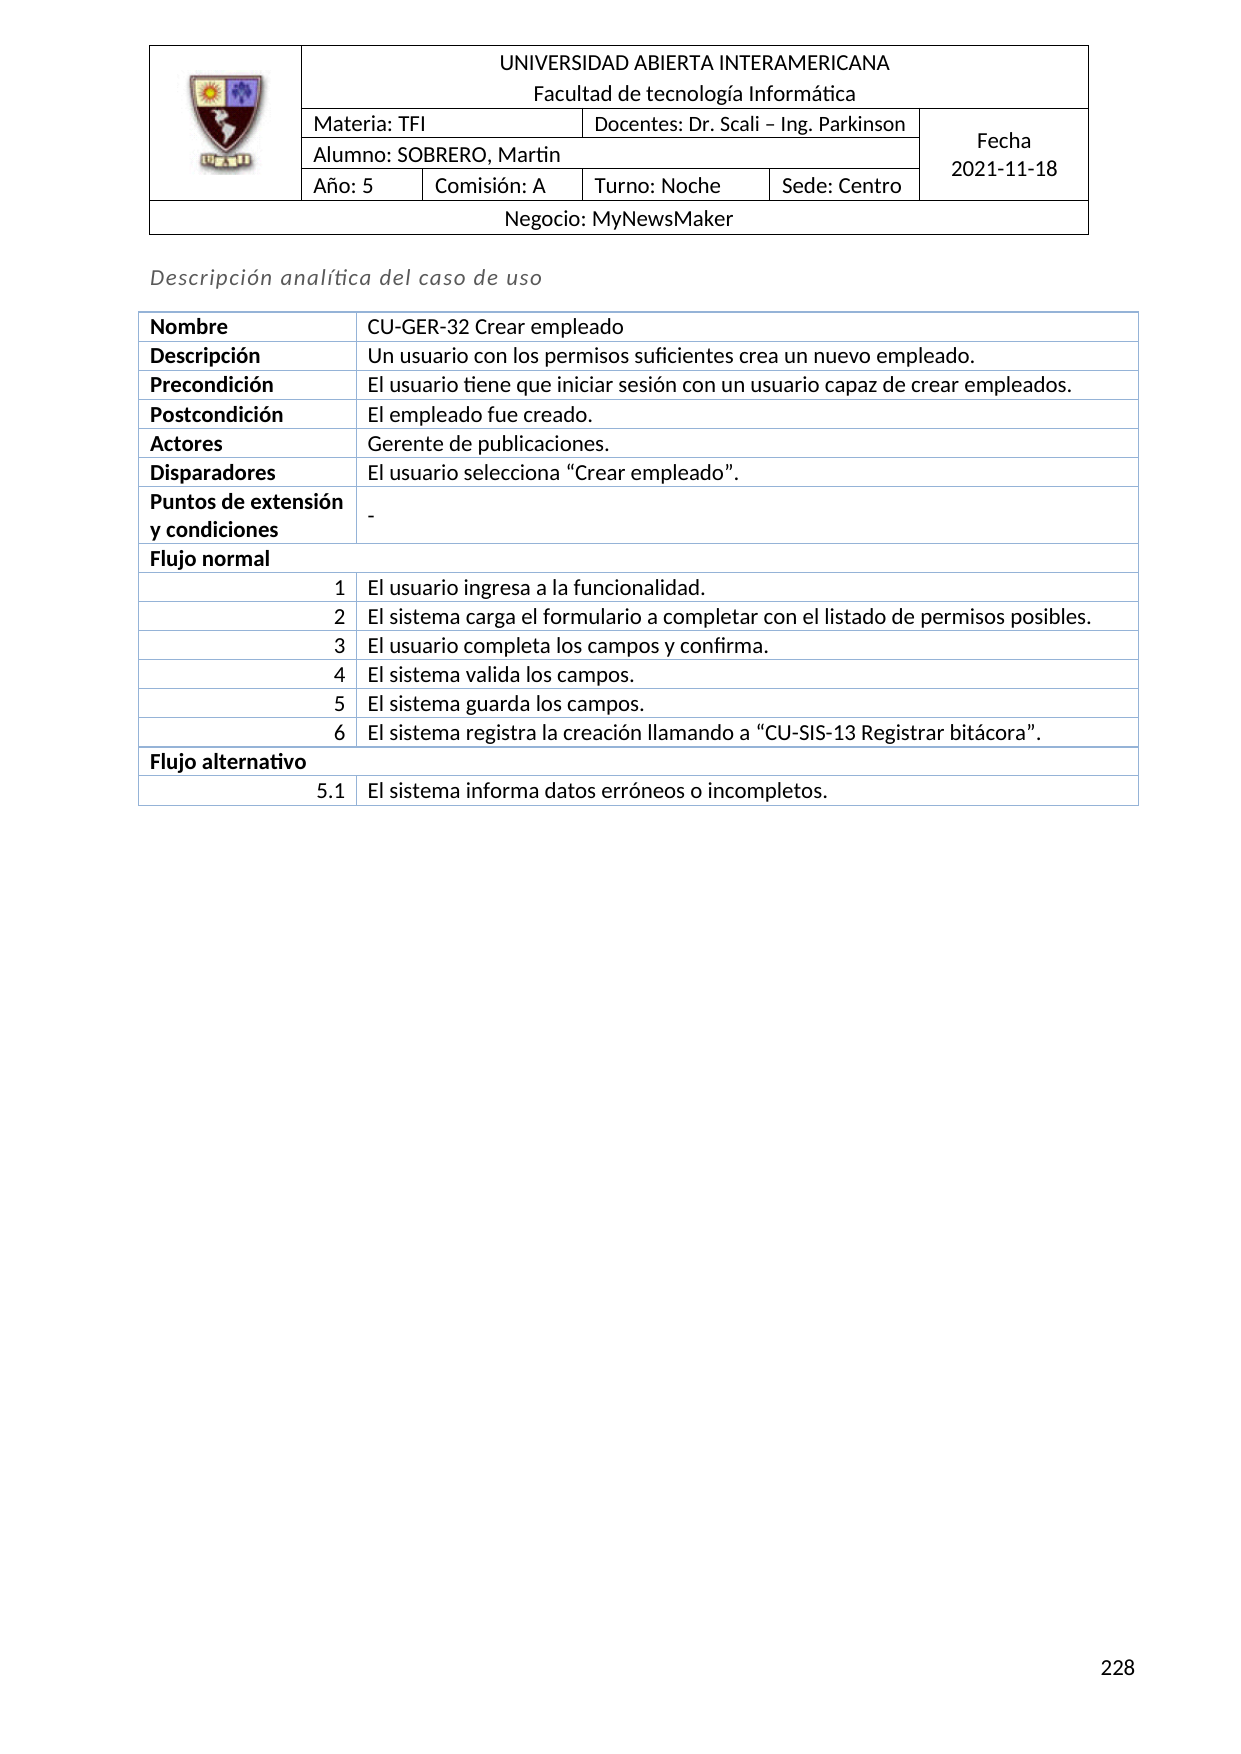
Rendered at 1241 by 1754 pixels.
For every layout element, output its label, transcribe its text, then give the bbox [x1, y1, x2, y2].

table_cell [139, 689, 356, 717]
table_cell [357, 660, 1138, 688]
picture [175, 67, 276, 180]
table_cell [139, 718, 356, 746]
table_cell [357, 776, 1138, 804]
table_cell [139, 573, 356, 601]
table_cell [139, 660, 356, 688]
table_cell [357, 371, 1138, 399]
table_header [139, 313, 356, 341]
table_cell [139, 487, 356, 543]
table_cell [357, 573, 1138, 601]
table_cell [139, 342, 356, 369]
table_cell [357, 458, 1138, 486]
subtitle Descripción analítica del caso de uso [150, 263, 1135, 291]
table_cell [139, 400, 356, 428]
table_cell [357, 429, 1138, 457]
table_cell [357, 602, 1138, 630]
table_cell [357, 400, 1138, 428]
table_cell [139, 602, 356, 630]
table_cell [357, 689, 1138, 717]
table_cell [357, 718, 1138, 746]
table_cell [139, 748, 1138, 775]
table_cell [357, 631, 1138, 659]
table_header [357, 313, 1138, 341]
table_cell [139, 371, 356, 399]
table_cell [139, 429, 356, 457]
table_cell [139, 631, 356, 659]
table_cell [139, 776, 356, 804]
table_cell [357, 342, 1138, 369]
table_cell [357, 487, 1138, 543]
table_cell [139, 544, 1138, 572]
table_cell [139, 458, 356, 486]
